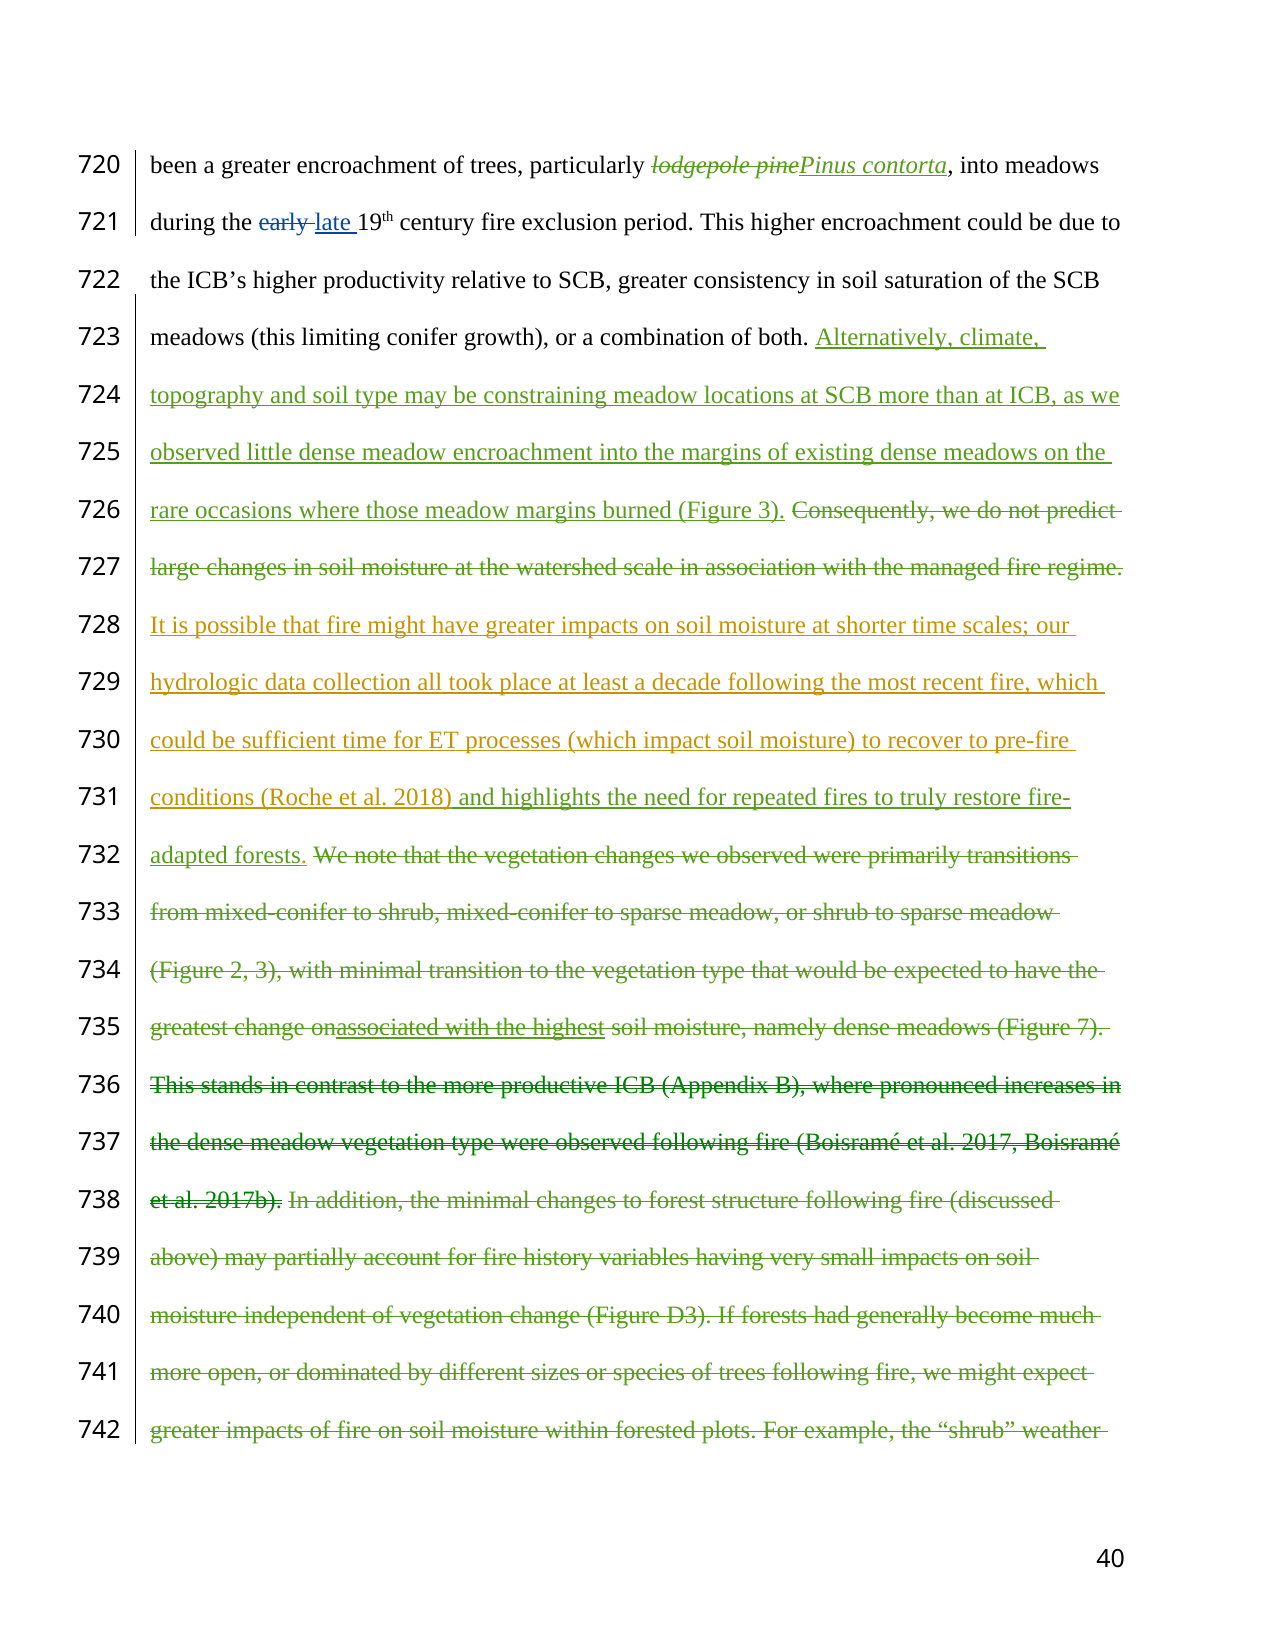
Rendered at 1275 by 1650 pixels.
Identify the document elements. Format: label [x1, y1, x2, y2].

text [150, 150, 1125, 1444]
